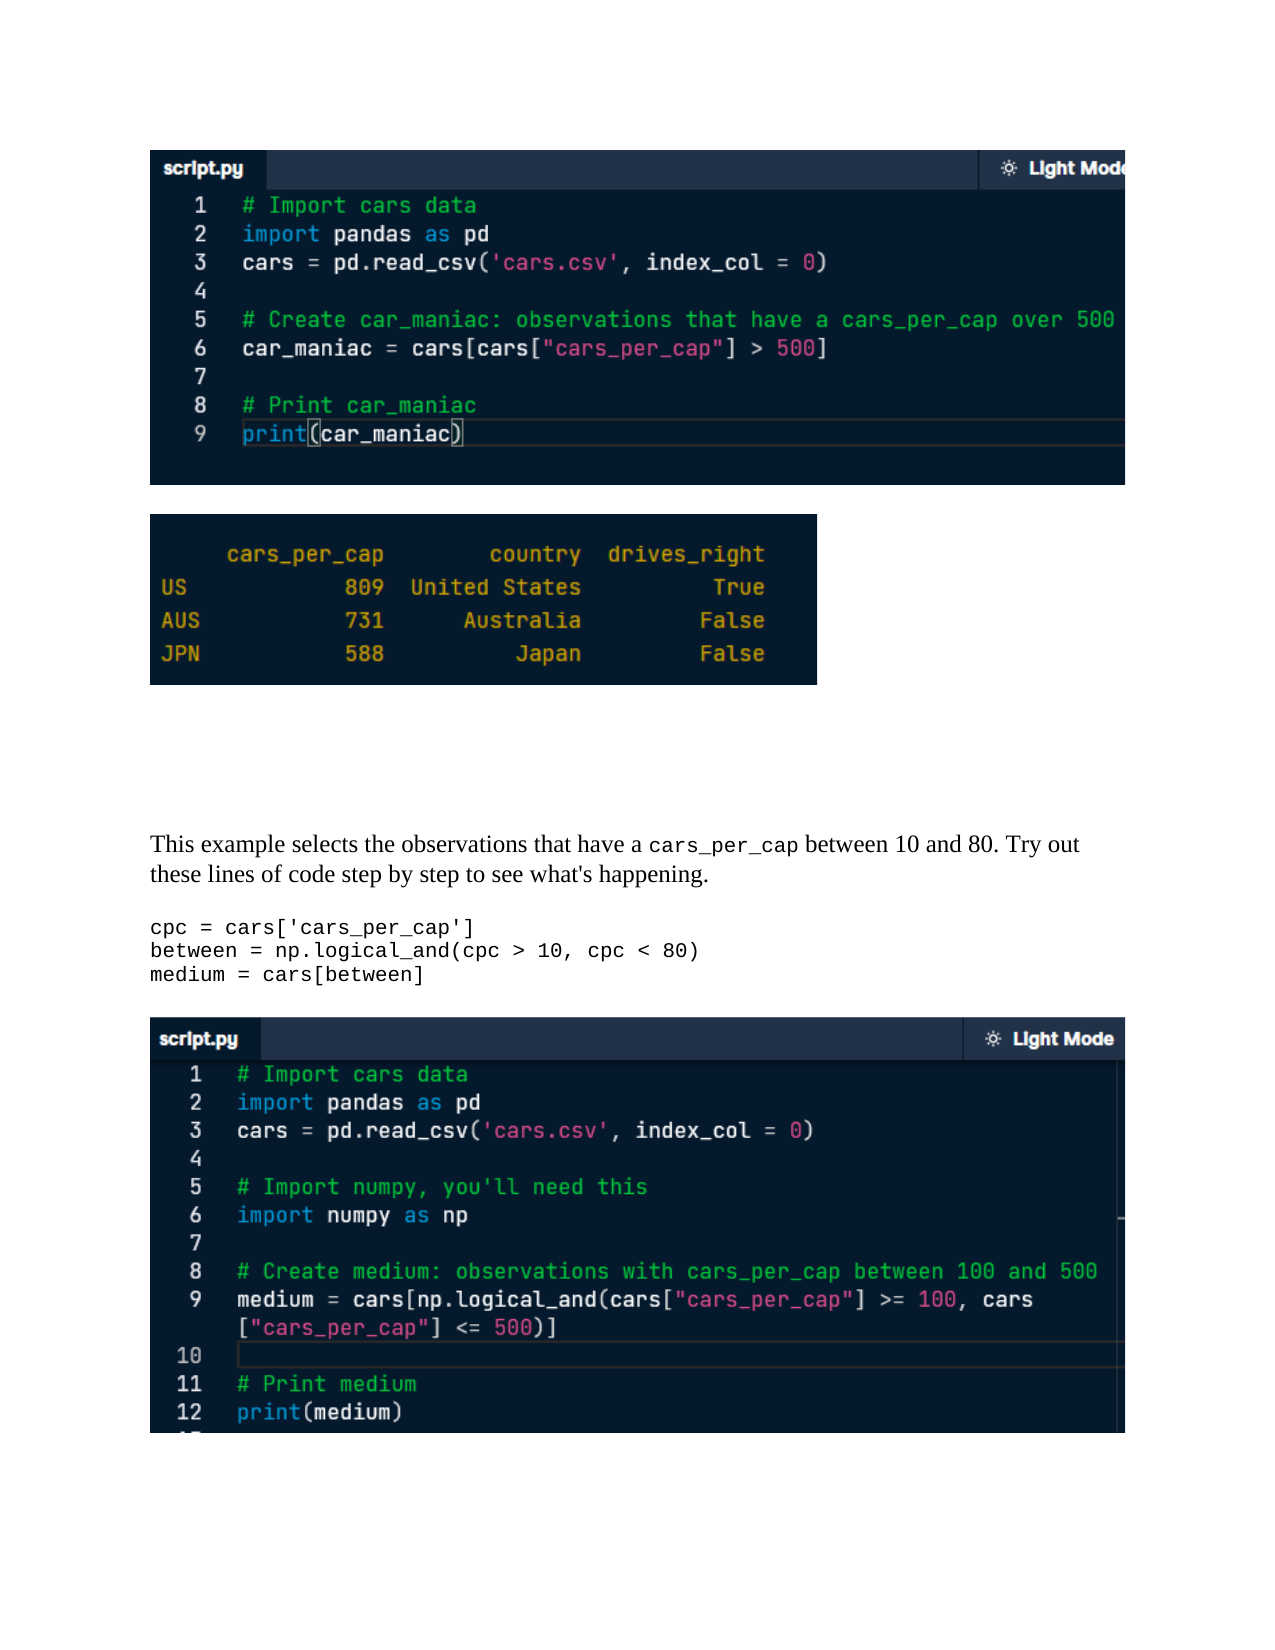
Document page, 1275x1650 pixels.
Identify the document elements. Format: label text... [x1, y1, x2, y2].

picture [150, 1017, 1125, 1433]
text between = np.logical_and(cpc > 10, cpc < 80) [150, 941, 1125, 964]
text cpc = cars['cars_per_cap'] [150, 917, 1125, 941]
text This example selects the observations that have a cars_per_cap between 10 and 80. Try out these lines of code step by step to see what's happening. [150, 829, 1125, 888]
picture [150, 514, 818, 685]
picture [150, 150, 1125, 485]
text medium = cars[between] [150, 964, 1125, 988]
